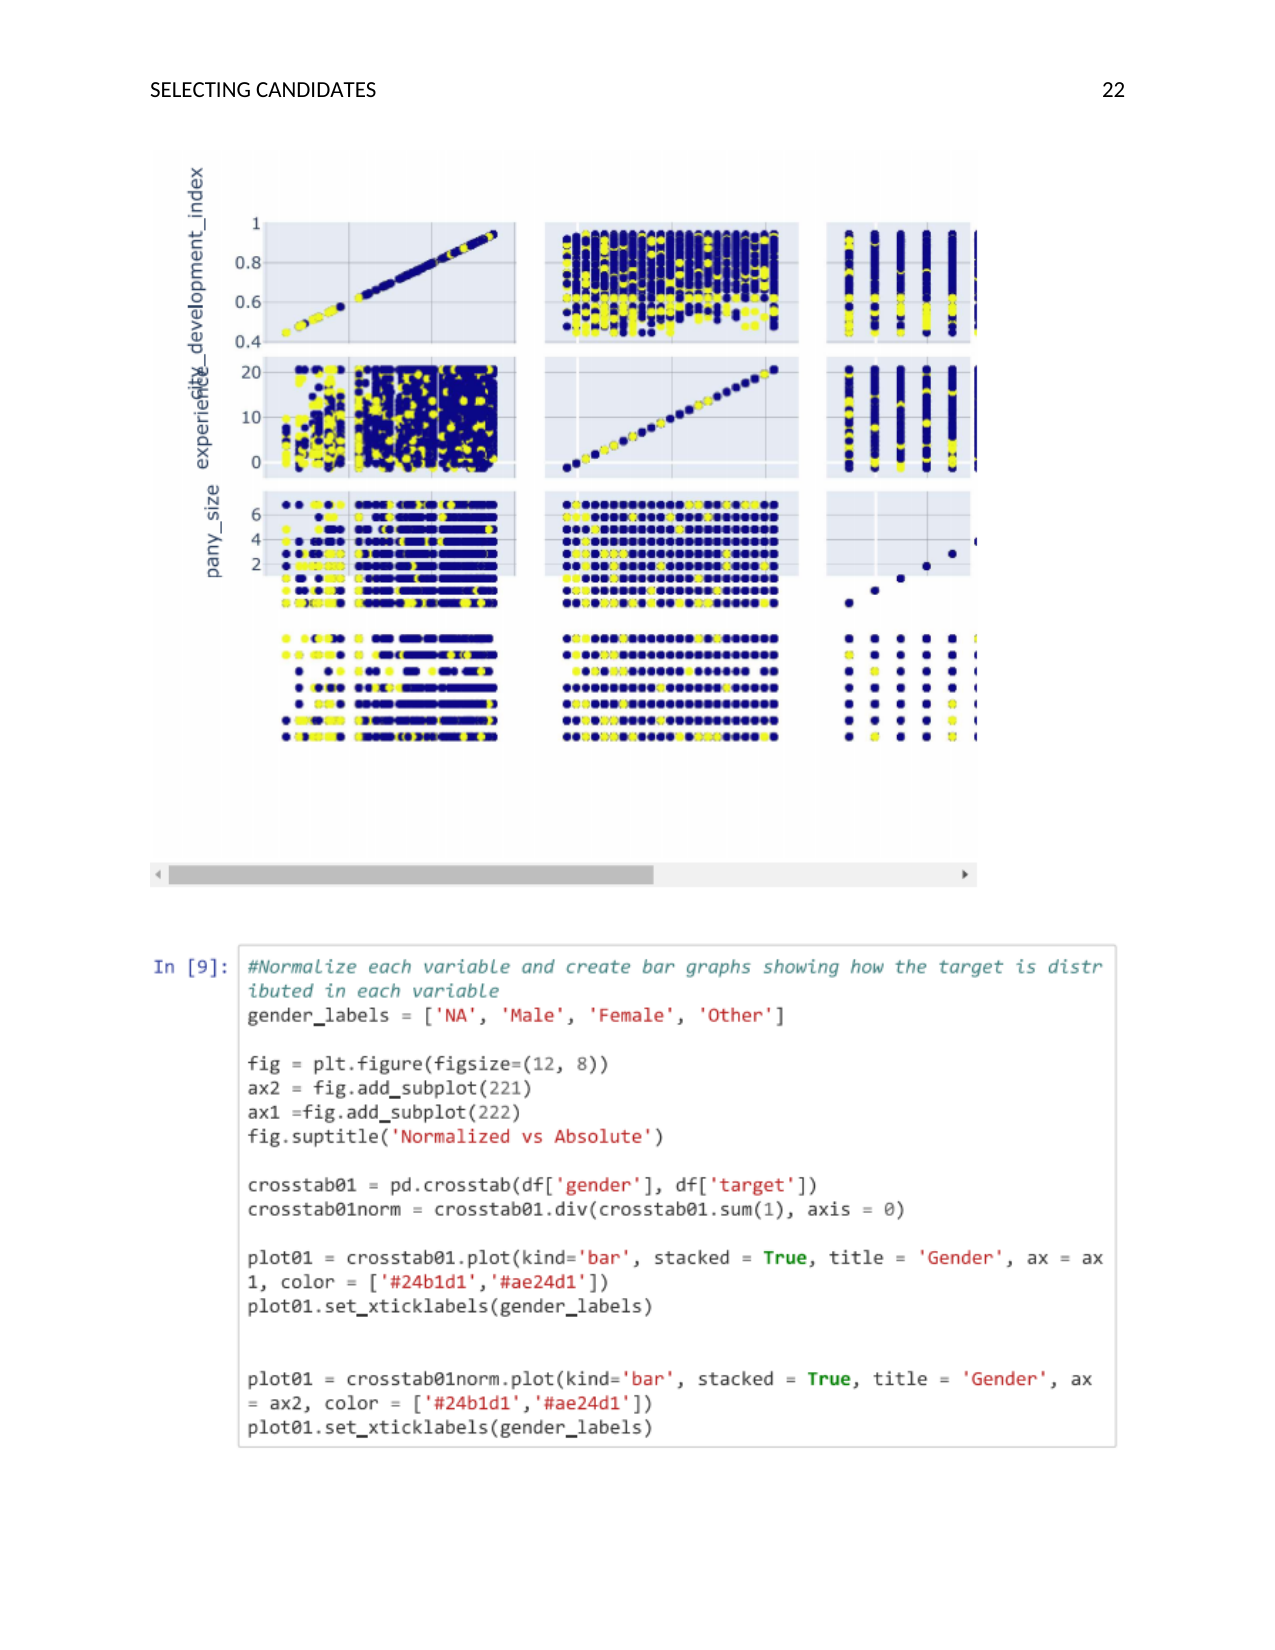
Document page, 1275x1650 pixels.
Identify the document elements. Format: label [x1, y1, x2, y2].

picture [150, 938, 1125, 1458]
picture [150, 150, 1007, 894]
